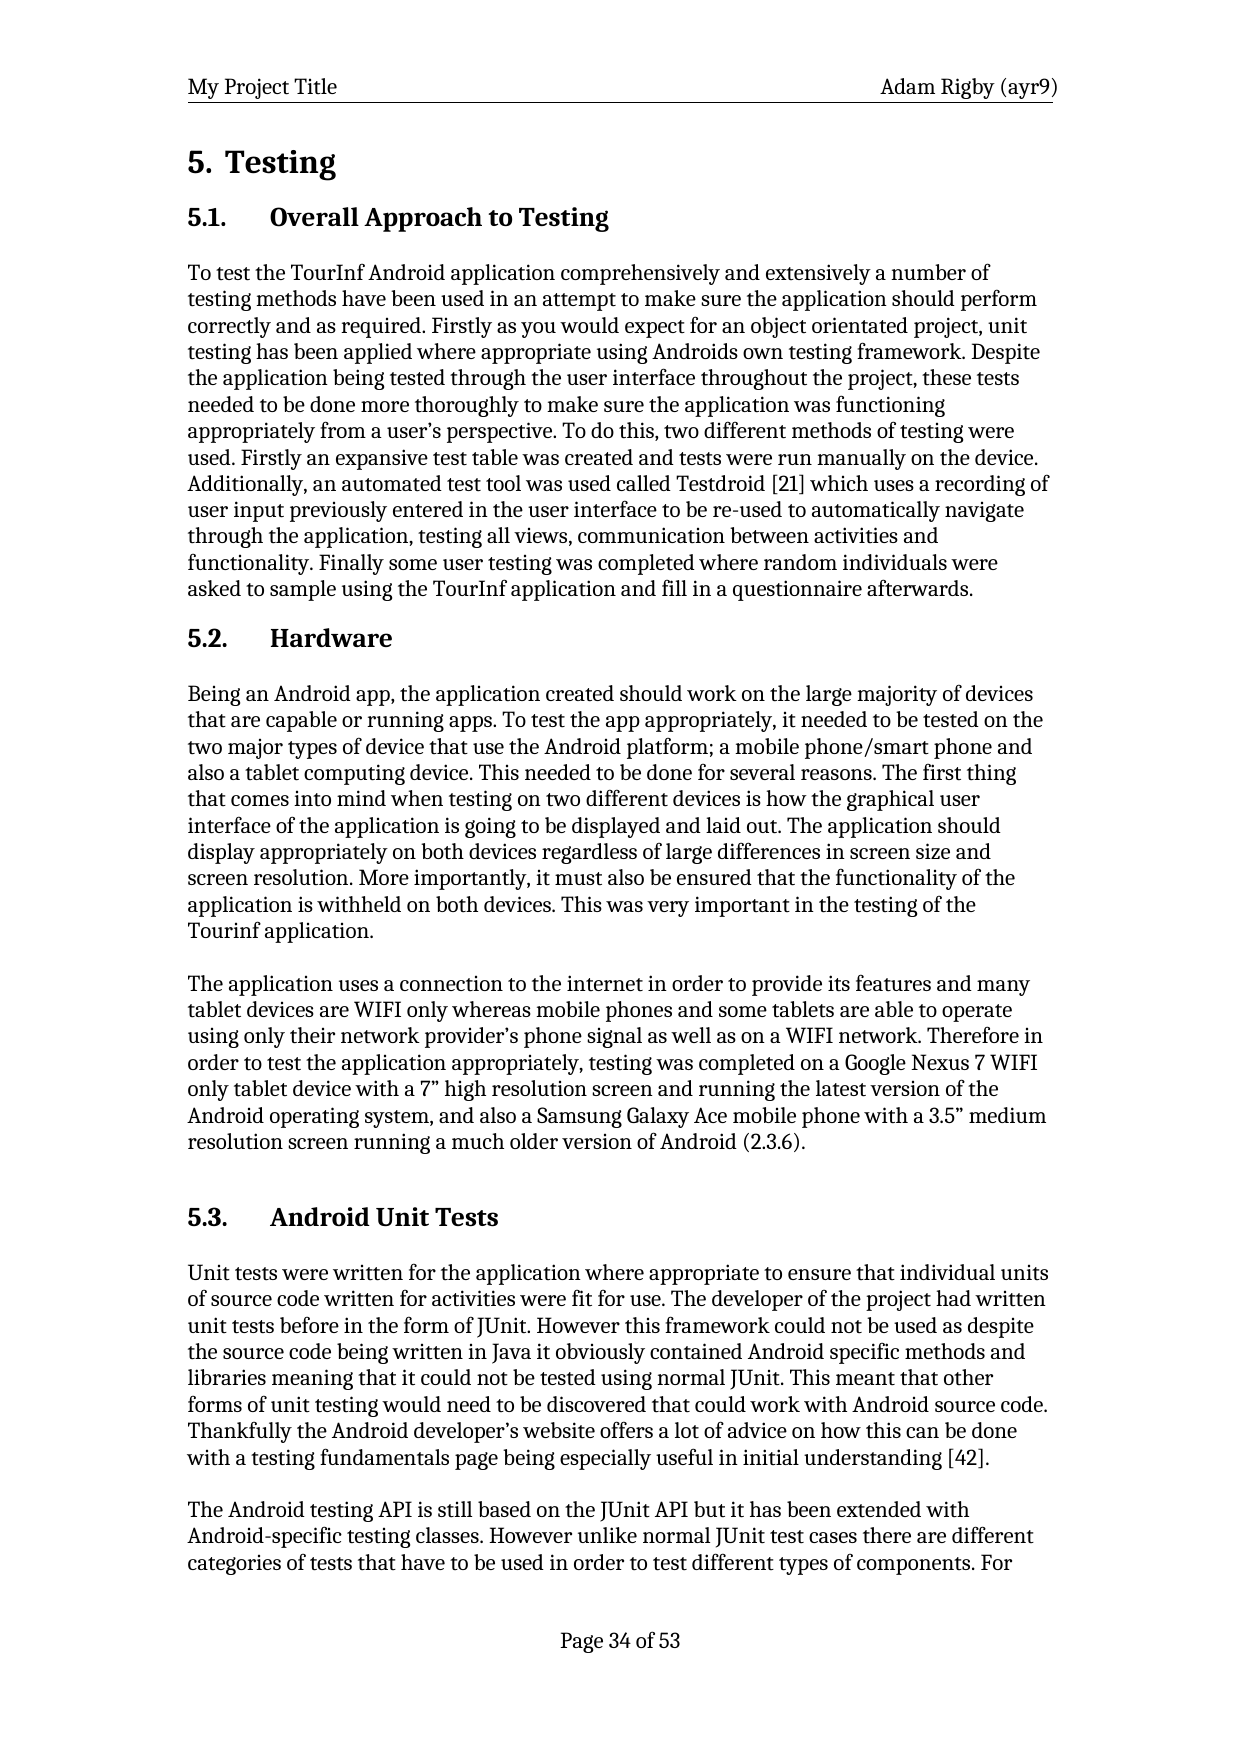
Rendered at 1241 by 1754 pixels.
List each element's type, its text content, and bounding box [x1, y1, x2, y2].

text Unit tests were written for the application where appropriate to ensure that individual units of source code written for activities were fit for use. The developer of the project had written unit tests before in the form of JUnit. However this framework could not be used as despite the source code being written in Java it obviously contained Android specific methods and libraries meaning that it could not be tested using normal JUnit. This meant that other forms of unit testing would need to be discovered that could work with Android source code. Thankfully the Android developer’s website offers a lot of advice on how this can be done with a testing fundamentals page being especially useful in initial understanding [42]. [187, 1260, 1053, 1471]
subtitle Testing [187, 143, 1053, 181]
subtitle Overall Approach to Testing [187, 202, 1053, 233]
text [187, 1497, 1053, 1576]
text To test the TourInf Android application comprehensively and extensively a number of testing methods have been used in an attempt to make sure the application should perform correctly and as required. Firstly as you would expect for an object orientated project, unit testing has been applied where appropriate using Androids own testing framework. Despite the application being tested through the user interface throughout the project, these tests needed to be done more thoroughly to make sure the application was functioning appropriately from a user’s perspective. To do this, two different methods of testing were used. Firstly an expansive test table was created and tests were run manually on the device. Additionally, an automated test tool was used called Testdroid [21] which uses a recording of user input previously entered in the user interface to be re-used to automatically navigate through the application, testing all views, communication between activities and functionality. Finally some user testing was completed where random individuals were asked to sample using the TourInf application and fill in a questionnaire afterwards. [187, 260, 1053, 602]
subtitle Android Unit Tests [187, 1202, 1053, 1233]
text Being an Android app, the application created should work on the large majority of devices that are capable or running apps. To test the app appropriately, it needed to be tested on the two major types of device that use the Android platform; a mobile phone/smart phone and also a tablet computing device. This needed to be done for several reasons. The first thing that comes into mind when testing on two different devices is how the graphical user interface of the application is going to be displayed and laid out. The application should display appropriately on both devices regardless of large differences in screen size and screen resolution. More importantly, it must also be ensured that the functionality of the application is withheld on both devices. This was very important in the testing of the Tourinf application. [187, 681, 1053, 944]
subtitle Hardware [187, 623, 1053, 654]
text The application uses a connection to the internet in order to provide its features and many tablet devices are WIFI only whereas mobile phones and some tablets are able to operate using only their network provider’s phone signal as well as on a WIFI network. Therefore in order to test the application appropriately, testing was completed on a Google Nexus 7 WIFI only tablet device with a 7” high resolution screen and running the latest version of the Android operating system, and also a Samsung Galaxy Ace mobile phone with a 3.5” medium resolution screen running a much older version of Android (2.3.6). [187, 971, 1053, 1155]
